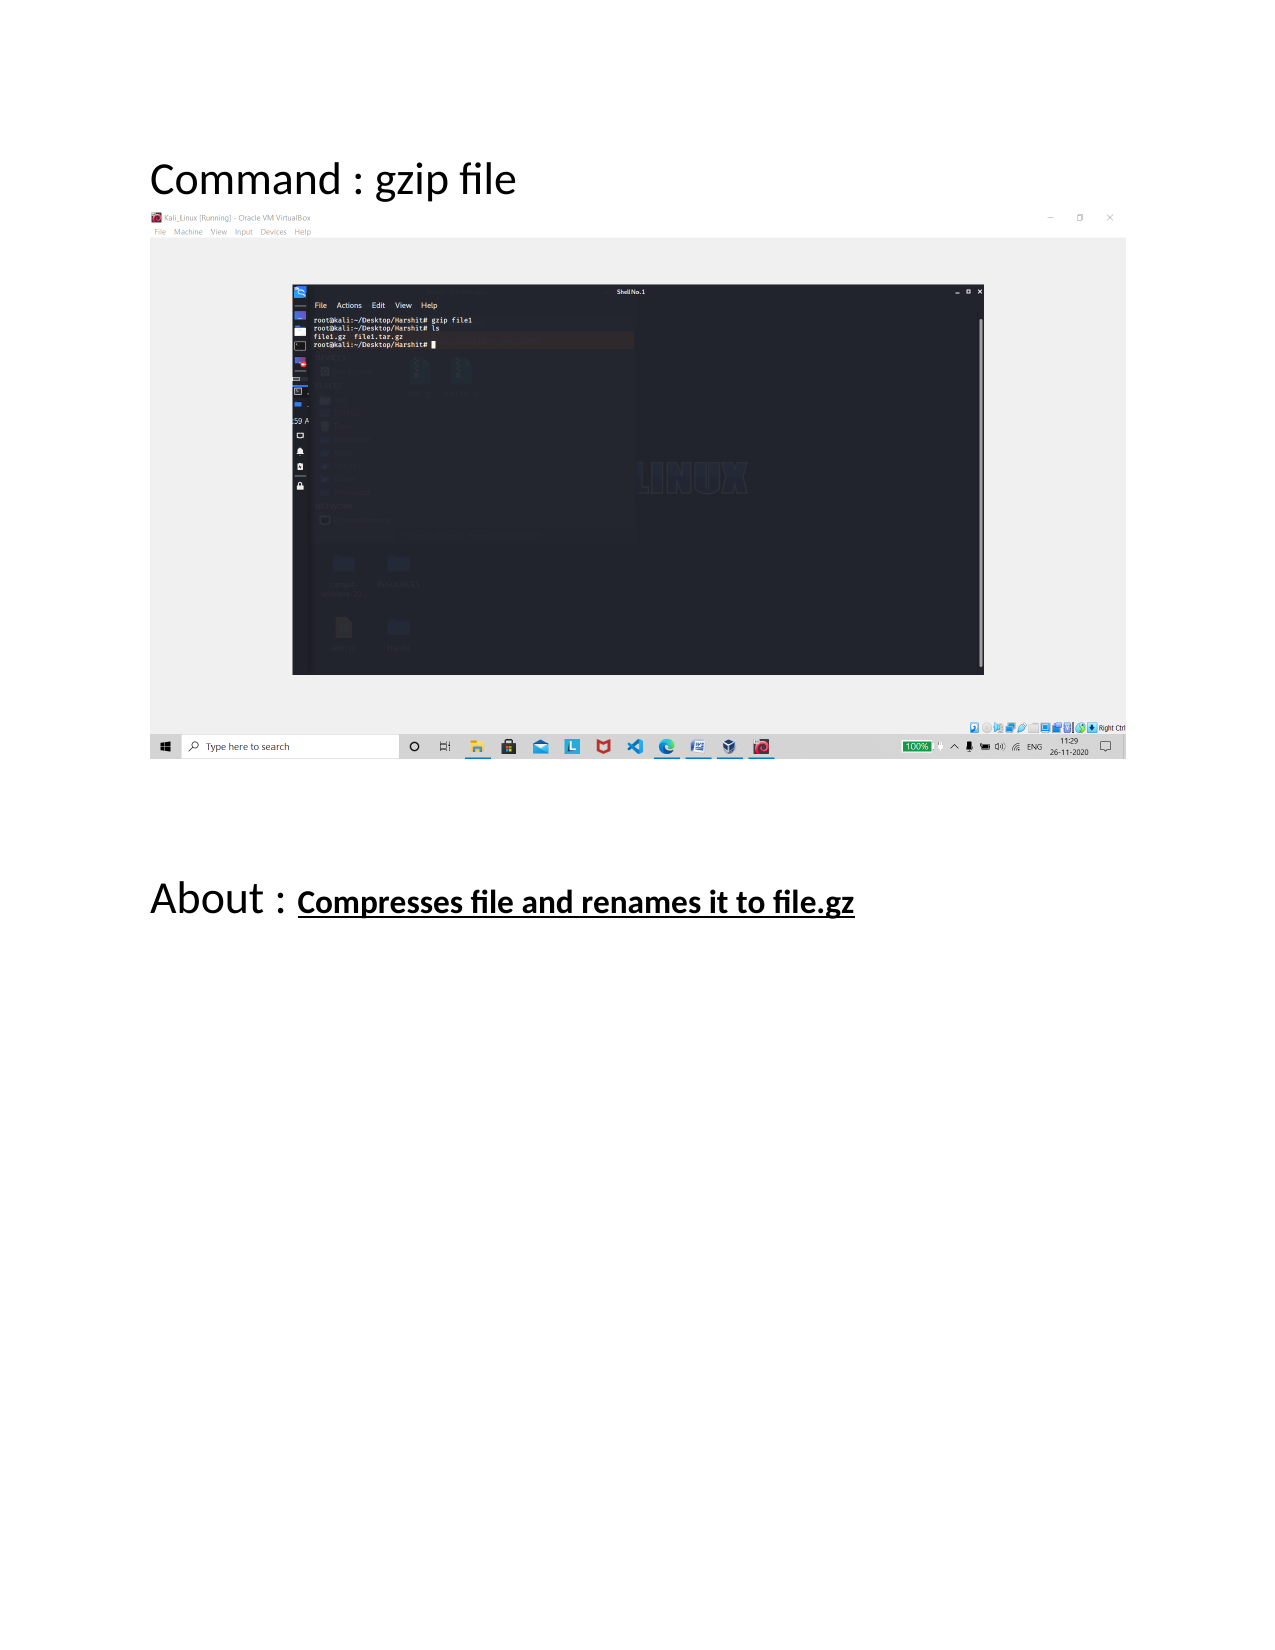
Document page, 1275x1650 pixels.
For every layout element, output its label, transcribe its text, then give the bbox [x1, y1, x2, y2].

text Command : gzip file [150, 150, 1125, 210]
text About : Compresses file and renames it to file.gz [150, 869, 1125, 925]
picture [150, 210, 1126, 759]
